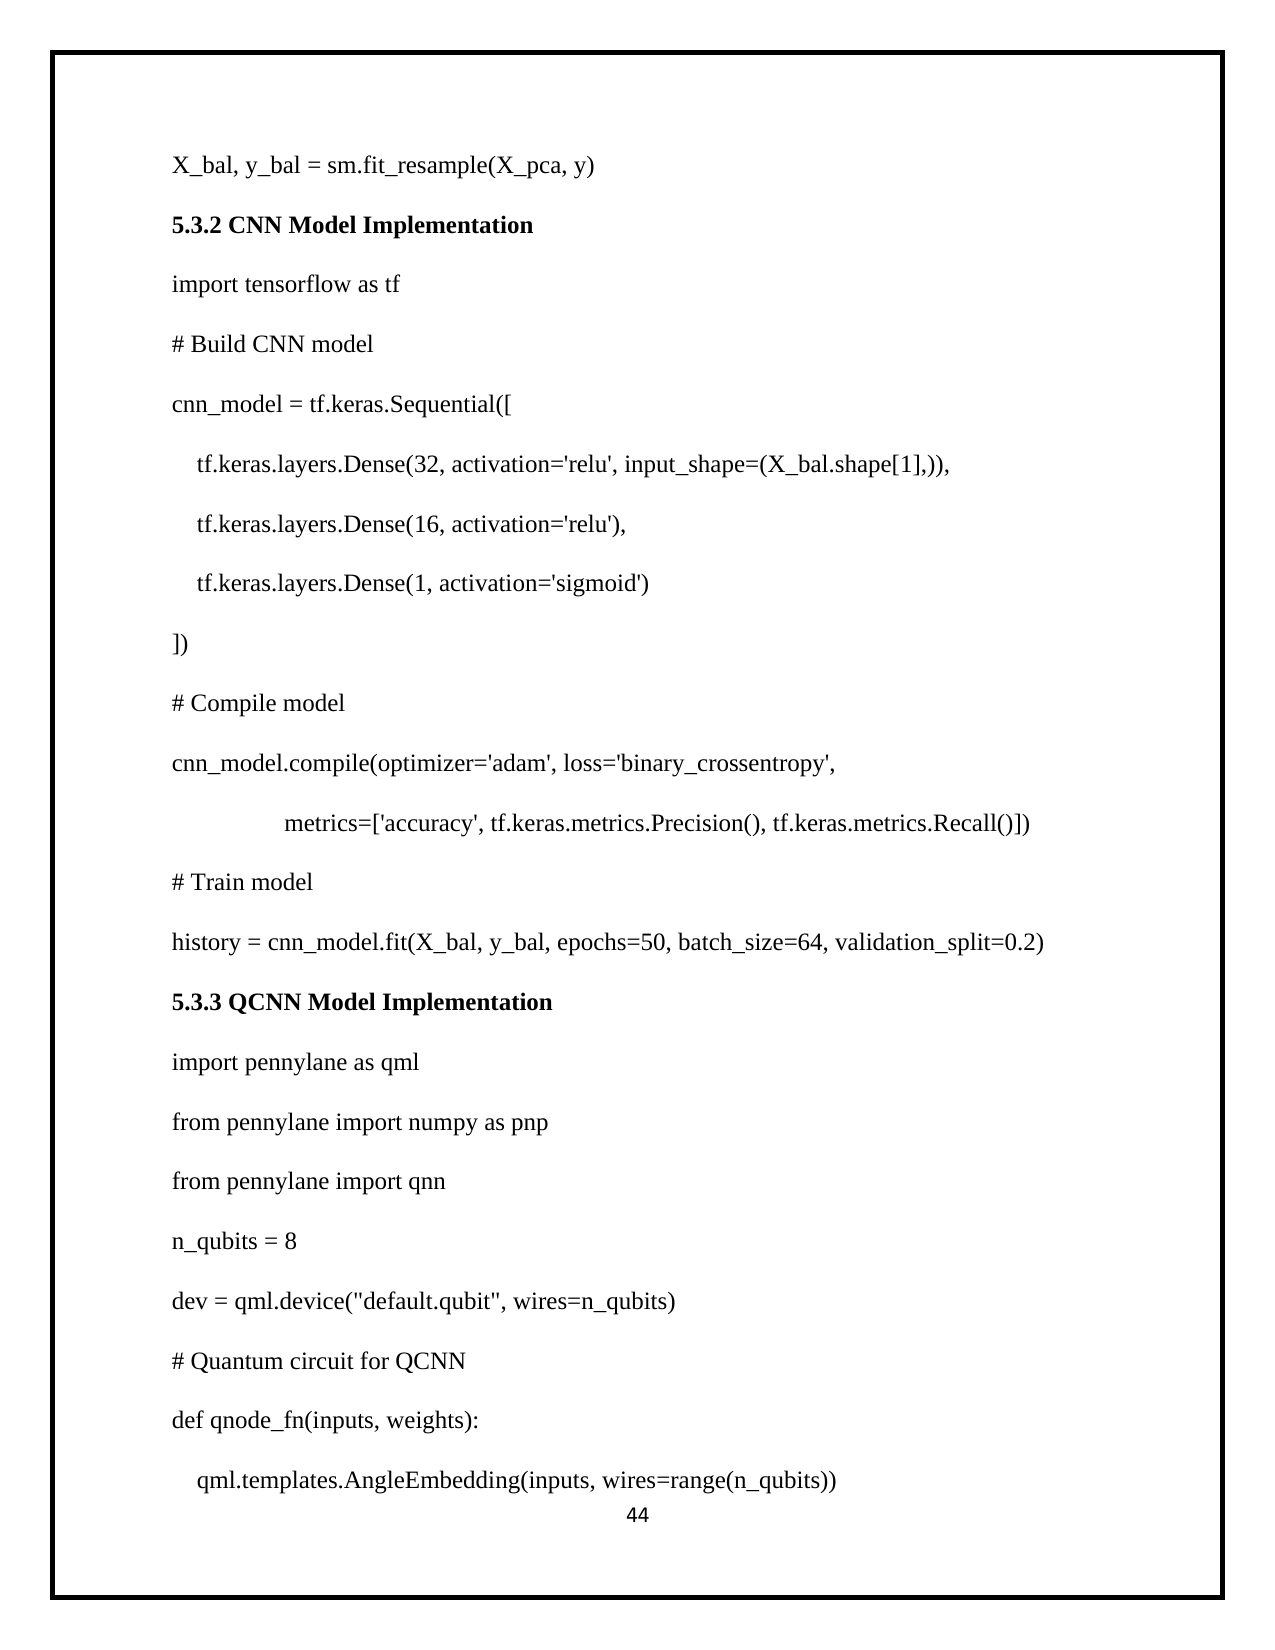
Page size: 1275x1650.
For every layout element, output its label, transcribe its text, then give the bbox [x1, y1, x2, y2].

text X_bal, y_bal = sm.fit_resample(X_pca, y) [172, 150, 1118, 179]
text # Build CNN model [172, 329, 1118, 358]
text ]) [172, 628, 1118, 657]
text from pennylane import qnn [172, 1166, 1118, 1195]
text tf.keras.layers.Dense(1, activation='sigmoid') [172, 568, 1118, 597]
text # Quantum circuit for QCNN [172, 1346, 1118, 1374]
text import tensorflow as tf [172, 269, 1118, 298]
text def qnode_fn(inputs, weights): [172, 1406, 1118, 1434]
text cnn_model = tf.keras.Sequential([ [172, 389, 1118, 418]
text # Compile model [172, 688, 1118, 717]
text 5.3.2 CNN Model Implementation [172, 210, 1118, 238]
text cnn_model.compile(optimizer='adam', loss='binary_crossentropy', [172, 748, 1118, 777]
text tf.keras.layers.Dense(16, activation='relu'), [172, 509, 1118, 537]
text # Train model [172, 867, 1118, 896]
text from pennylane import numpy as pnp [172, 1107, 1118, 1135]
text tf.keras.layers.Dense(32, activation='relu', input_shape=(X_bal.shape[1],)), [172, 449, 1118, 478]
text qml.templates.AngleEmbedding(inputs, wires=range(n_qubits)) [172, 1465, 1118, 1494]
text metrics=['accuracy', tf.keras.metrics.Precision(), tf.keras.metrics.Recall()]) [172, 808, 1118, 836]
text dev = qml.device("default.qubit", wires=n_qubits) [172, 1286, 1118, 1315]
text import pennylane as qml [172, 1047, 1118, 1076]
text 5.3.3 QCNN Model Implementation [172, 987, 1118, 1016]
text n_qubits = 8 [172, 1226, 1118, 1255]
text history = cnn_model.fit(X_bal, y_bal, epochs=50, batch_size=64, validation_split=0.2) [172, 927, 1118, 956]
